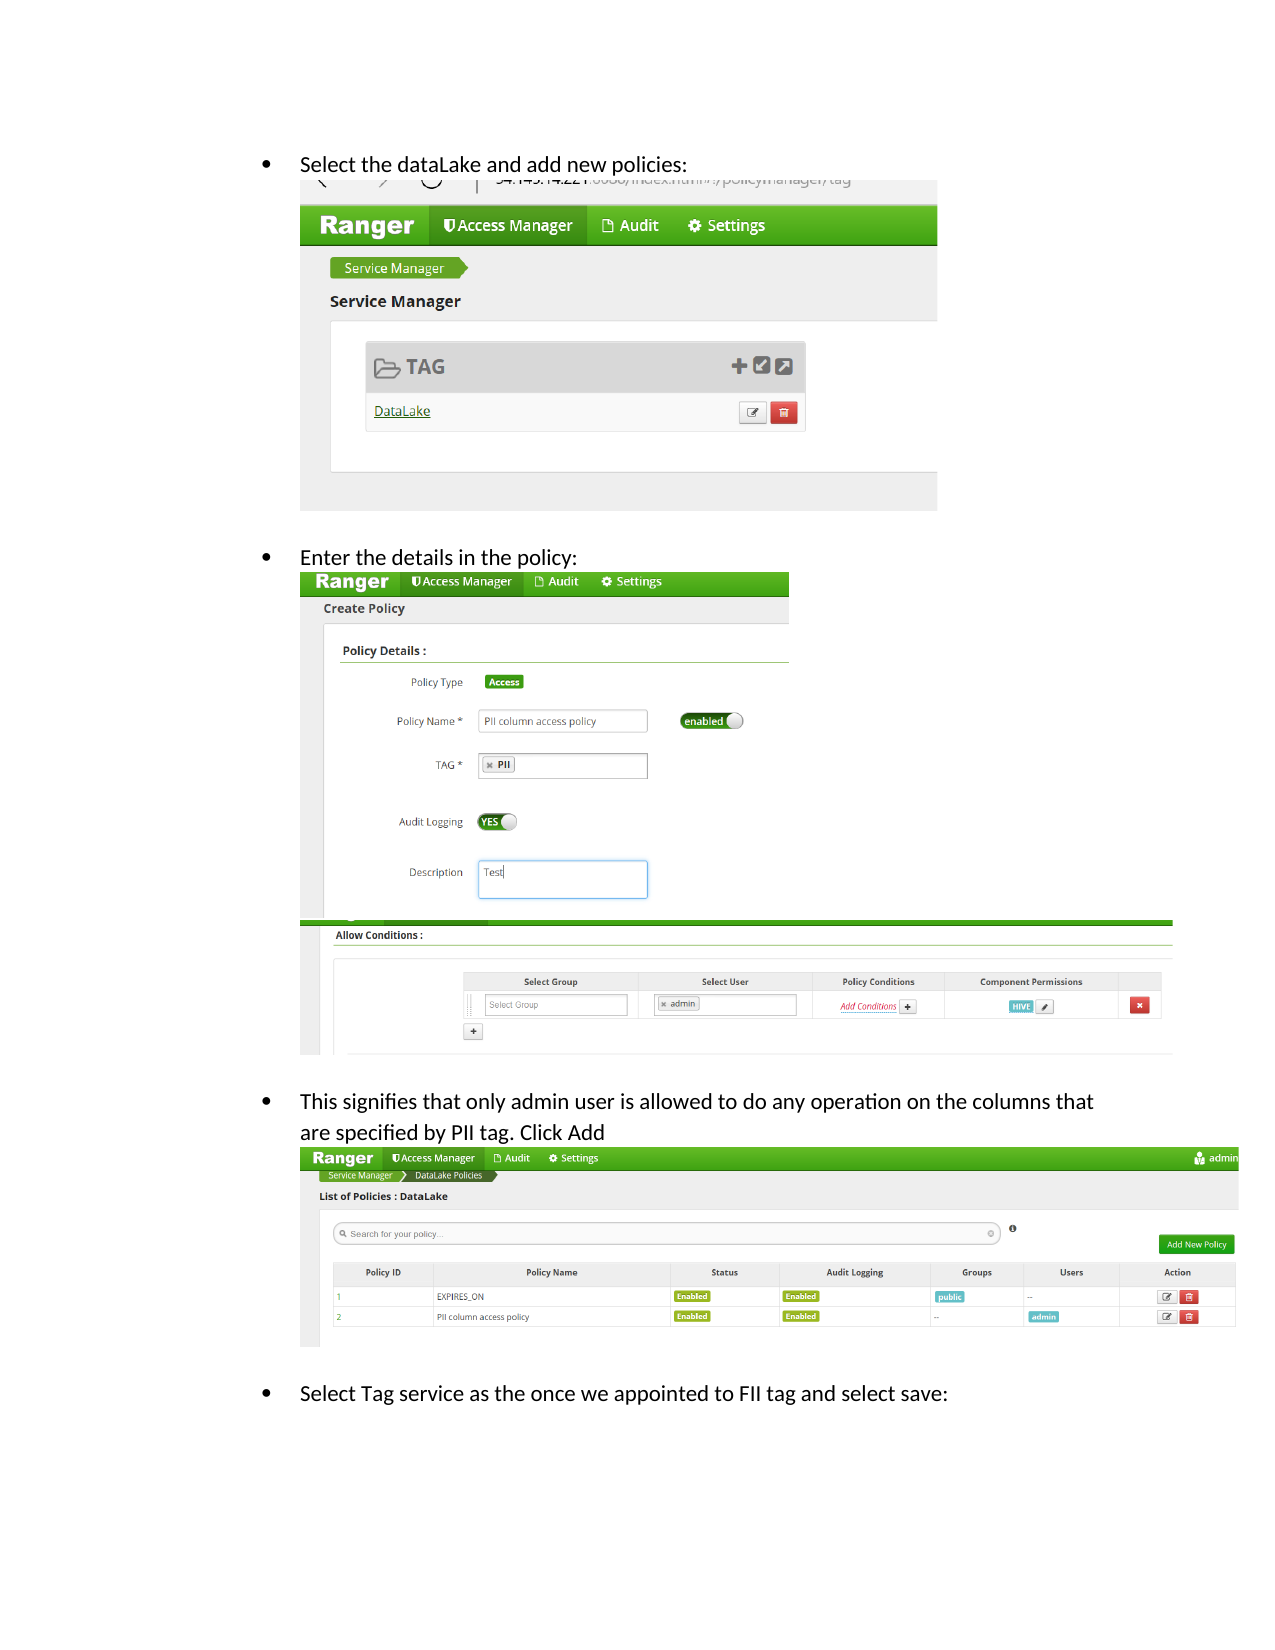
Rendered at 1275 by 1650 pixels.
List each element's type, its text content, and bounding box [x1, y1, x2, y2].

list Select Tag service as the once we appointed to FII tag and select save: [262, 1379, 1125, 1407]
picture [300, 572, 789, 918]
picture [300, 1147, 1239, 1347]
picture [300, 920, 1173, 1055]
list Enter the details in the policy: [262, 543, 1125, 571]
list Select the dataLake and add new policies: [262, 150, 1125, 178]
list This signifies that only admin user is allowed to do any operation on the columns that are specified by PII tag. Click Add [262, 1087, 1125, 1146]
picture [300, 180, 938, 511]
